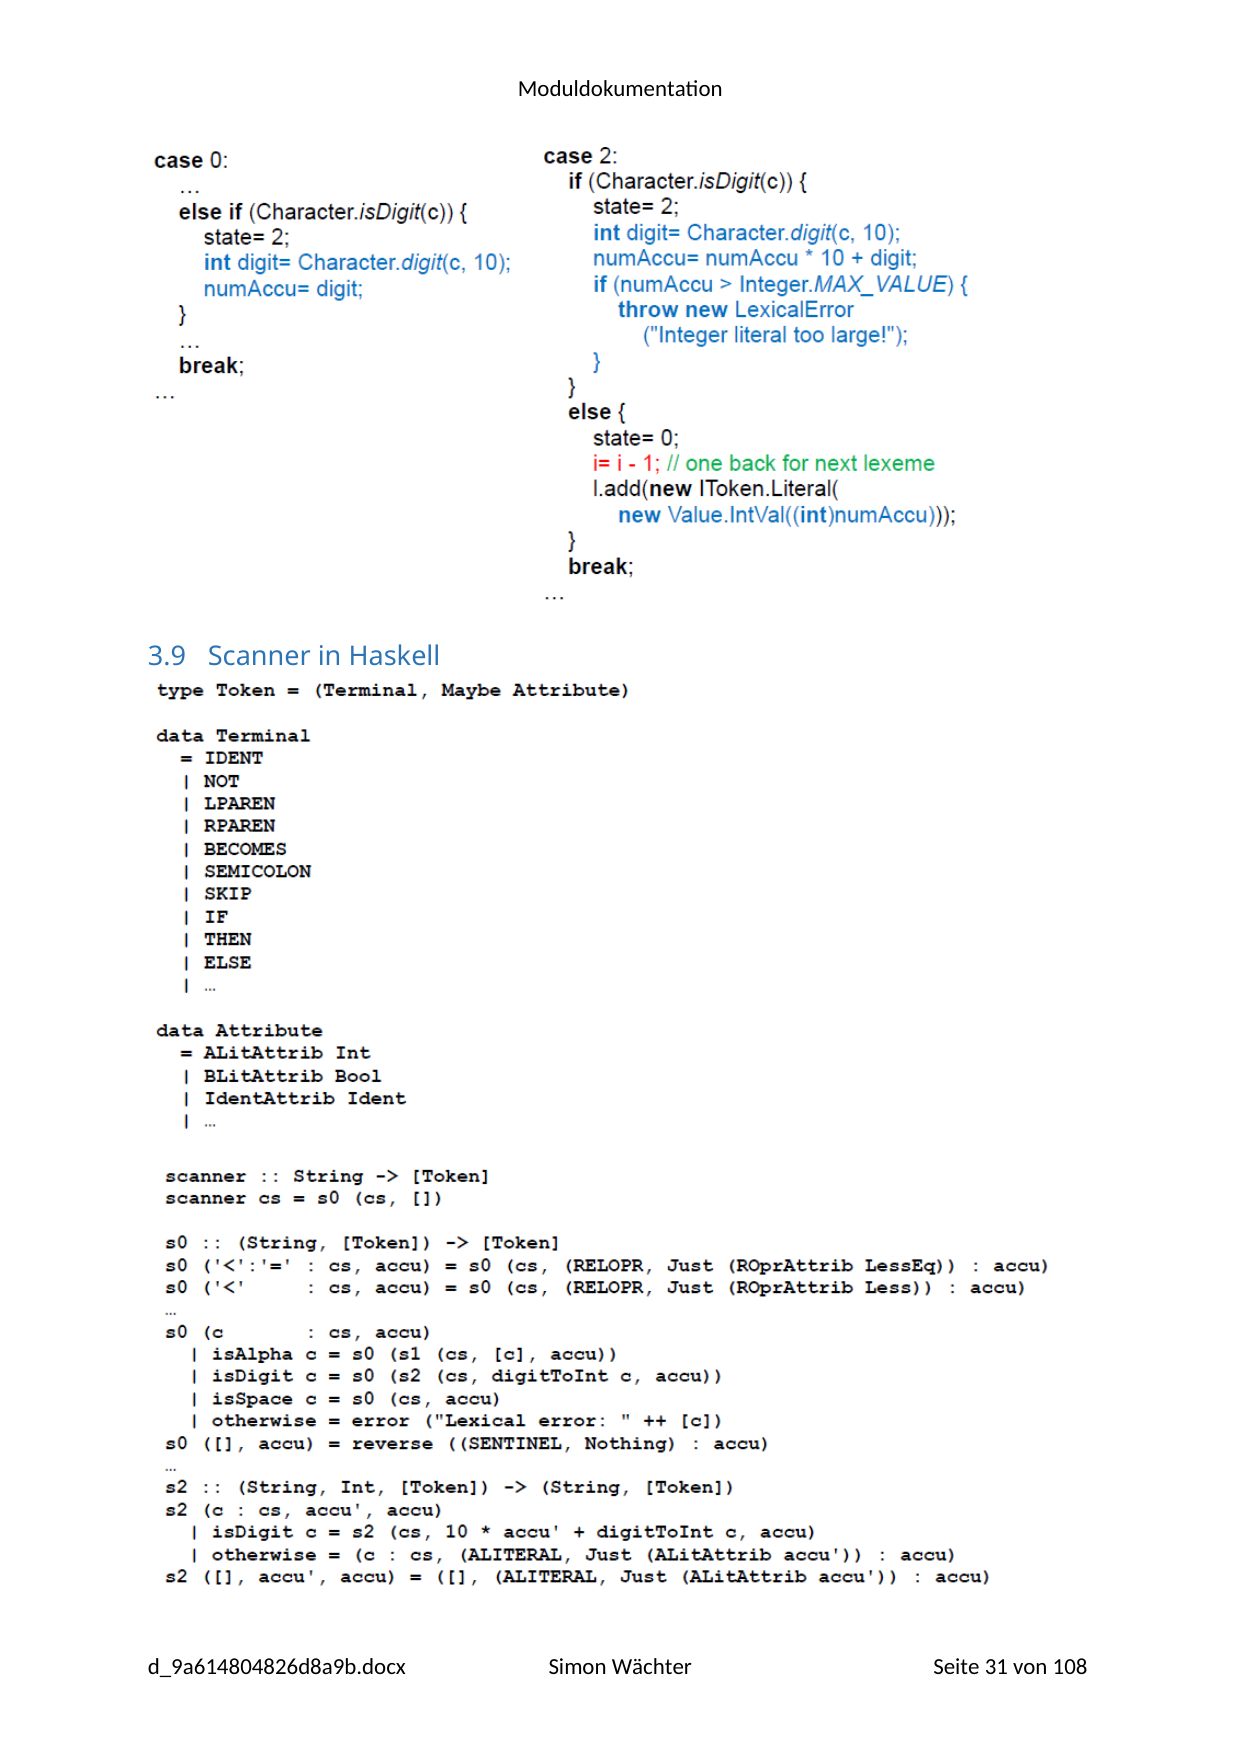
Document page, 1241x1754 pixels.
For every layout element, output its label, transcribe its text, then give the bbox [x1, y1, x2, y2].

picture [147, 147, 1052, 618]
picture [147, 1159, 1064, 1602]
subtitle Scanner in Haskell [148, 637, 1093, 673]
picture [147, 676, 1061, 1141]
